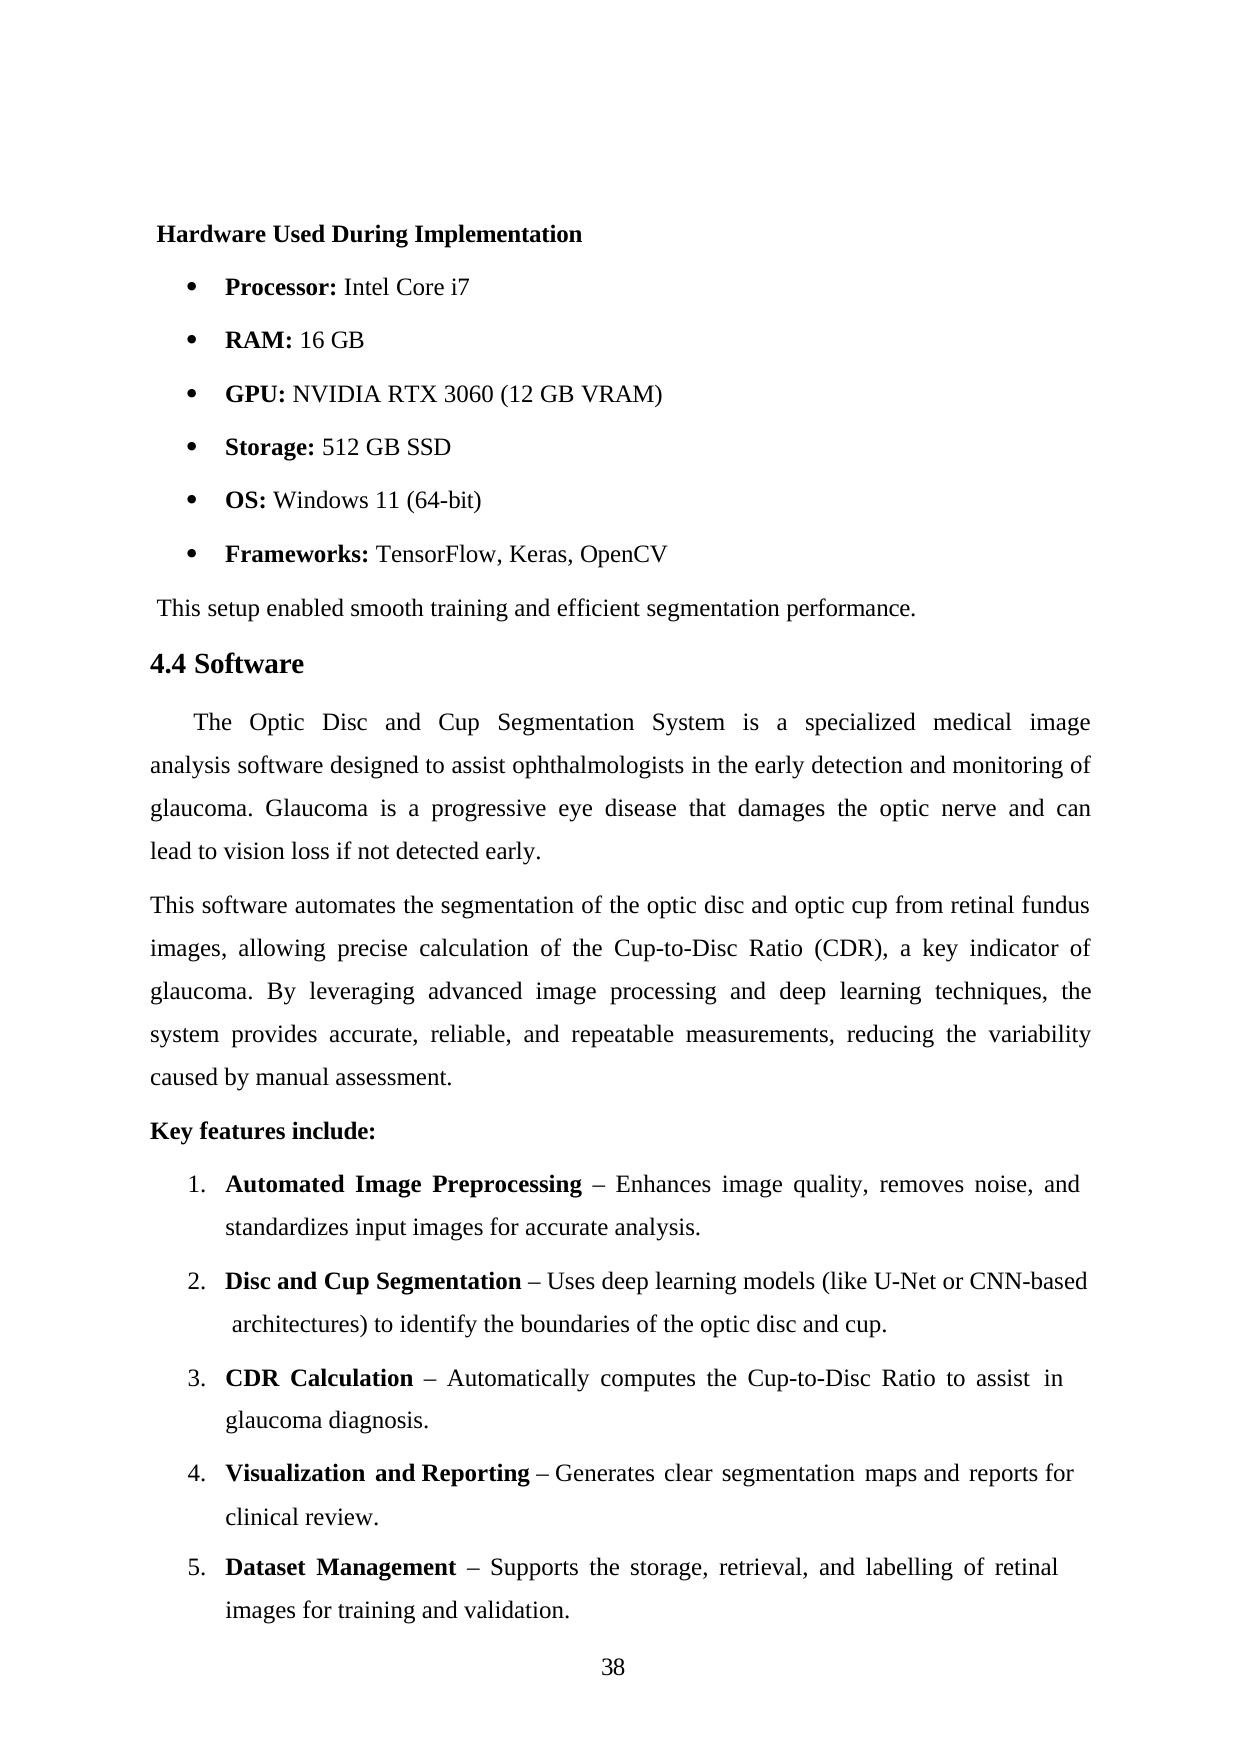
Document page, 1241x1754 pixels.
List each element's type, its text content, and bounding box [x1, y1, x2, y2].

list RAM: 16 GB [187, 325, 1196, 354]
list Processor: Intel Core i7 [187, 272, 1196, 301]
list Storage: 512 GB SSD [187, 432, 1196, 461]
text This software automates the segmentation of the optic disc and optic cup from retinal fundus images, allowing precise calculation of the Cup-to-Disc Ratio (CDR), a key indicator of glaucoma. By leveraging advanced image processing and deep learning techniques, the system provides accurate, reliable, and repeatable measurements, reducing the variability caused by manual assessment. [150, 890, 1092, 1091]
list CDR Calculation – Automatically computes the Cup-to-Disc Ratio to assist in glaucoma diagnosis. [187, 1363, 1091, 1434]
list Automated Image Preprocessing – Enhances image quality, removes noise, and standardizes input images for accurate analysis. [187, 1169, 1091, 1241]
text The Optic Disc and Cup Segmentation System is a specialized medical image analysis software designed to assist ophthalmologists in the early detection and monitoring of glaucoma. Glaucoma is a progressive eye disease that damages the optic nerve and can lead to vision loss if not detected early. [150, 707, 1091, 865]
list OS: Windows 11 (64-bit) [187, 486, 1196, 514]
subtitle Hardware Used During Implementation [156, 219, 1196, 247]
subtitle Software [150, 646, 1196, 680]
list Disc and Cup Segmentation – Uses deep learning models (like U-Net or CNN-based architectures) to identify the boundaries of the optic disc and cup. [187, 1266, 1091, 1338]
list Visualization and Reporting – Generates clear segmentation maps and reports for clinical review. [187, 1458, 1091, 1530]
list Frameworks: TensorFlow, Keras, OpenCV [187, 539, 1196, 568]
list GPU: NVIDIA RTX 3060 (12 GB VRAM) [187, 379, 1196, 407]
subtitle Key features include: [150, 1116, 1196, 1145]
list Dataset Management – Supports the storage, retrieval, and labelling of retinal images for training and validation. [187, 1552, 1090, 1624]
text This setup enabled smooth training and efficient segmentation performance. [156, 593, 1196, 621]
